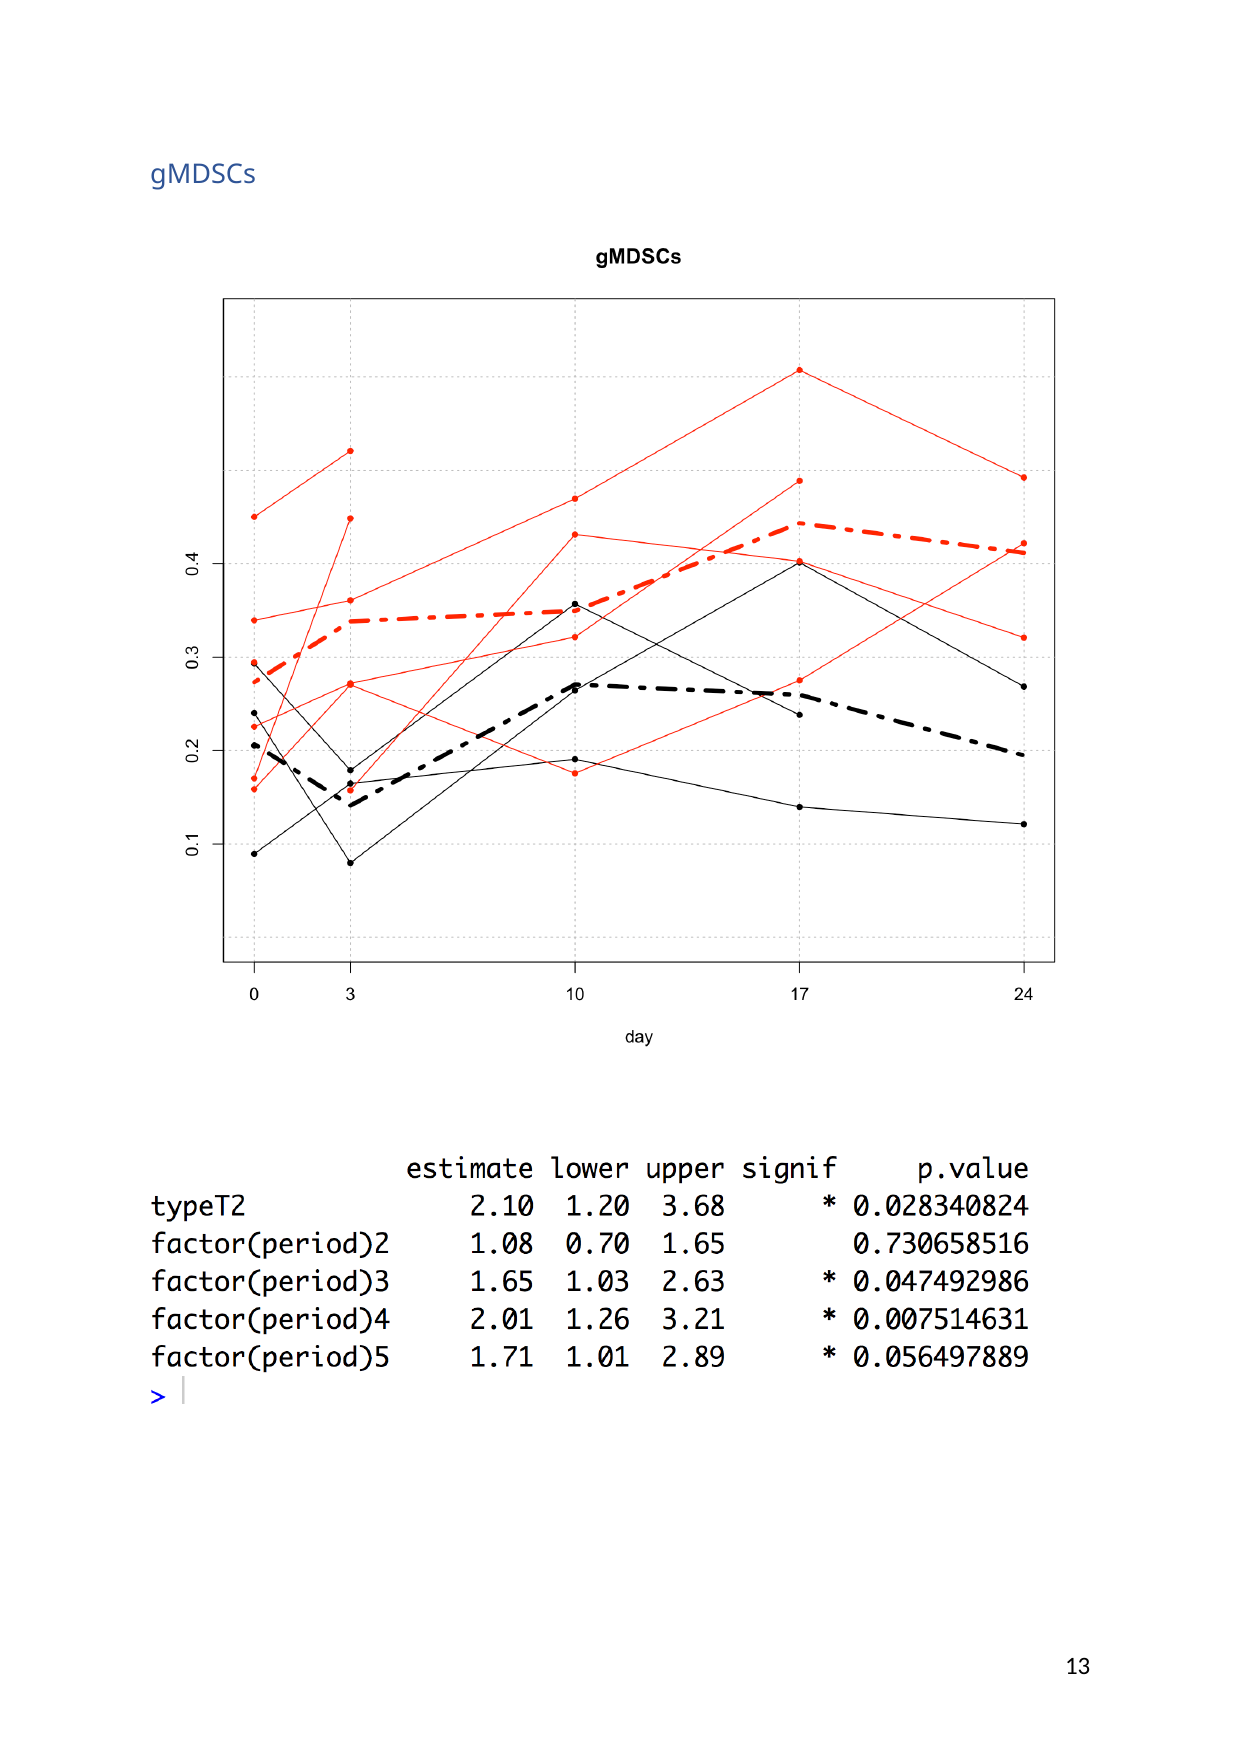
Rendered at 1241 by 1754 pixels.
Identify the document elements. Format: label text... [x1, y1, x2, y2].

subtitle gMDSCs [150, 154, 1090, 191]
picture [150, 1148, 1090, 1404]
picture [150, 221, 1090, 1057]
